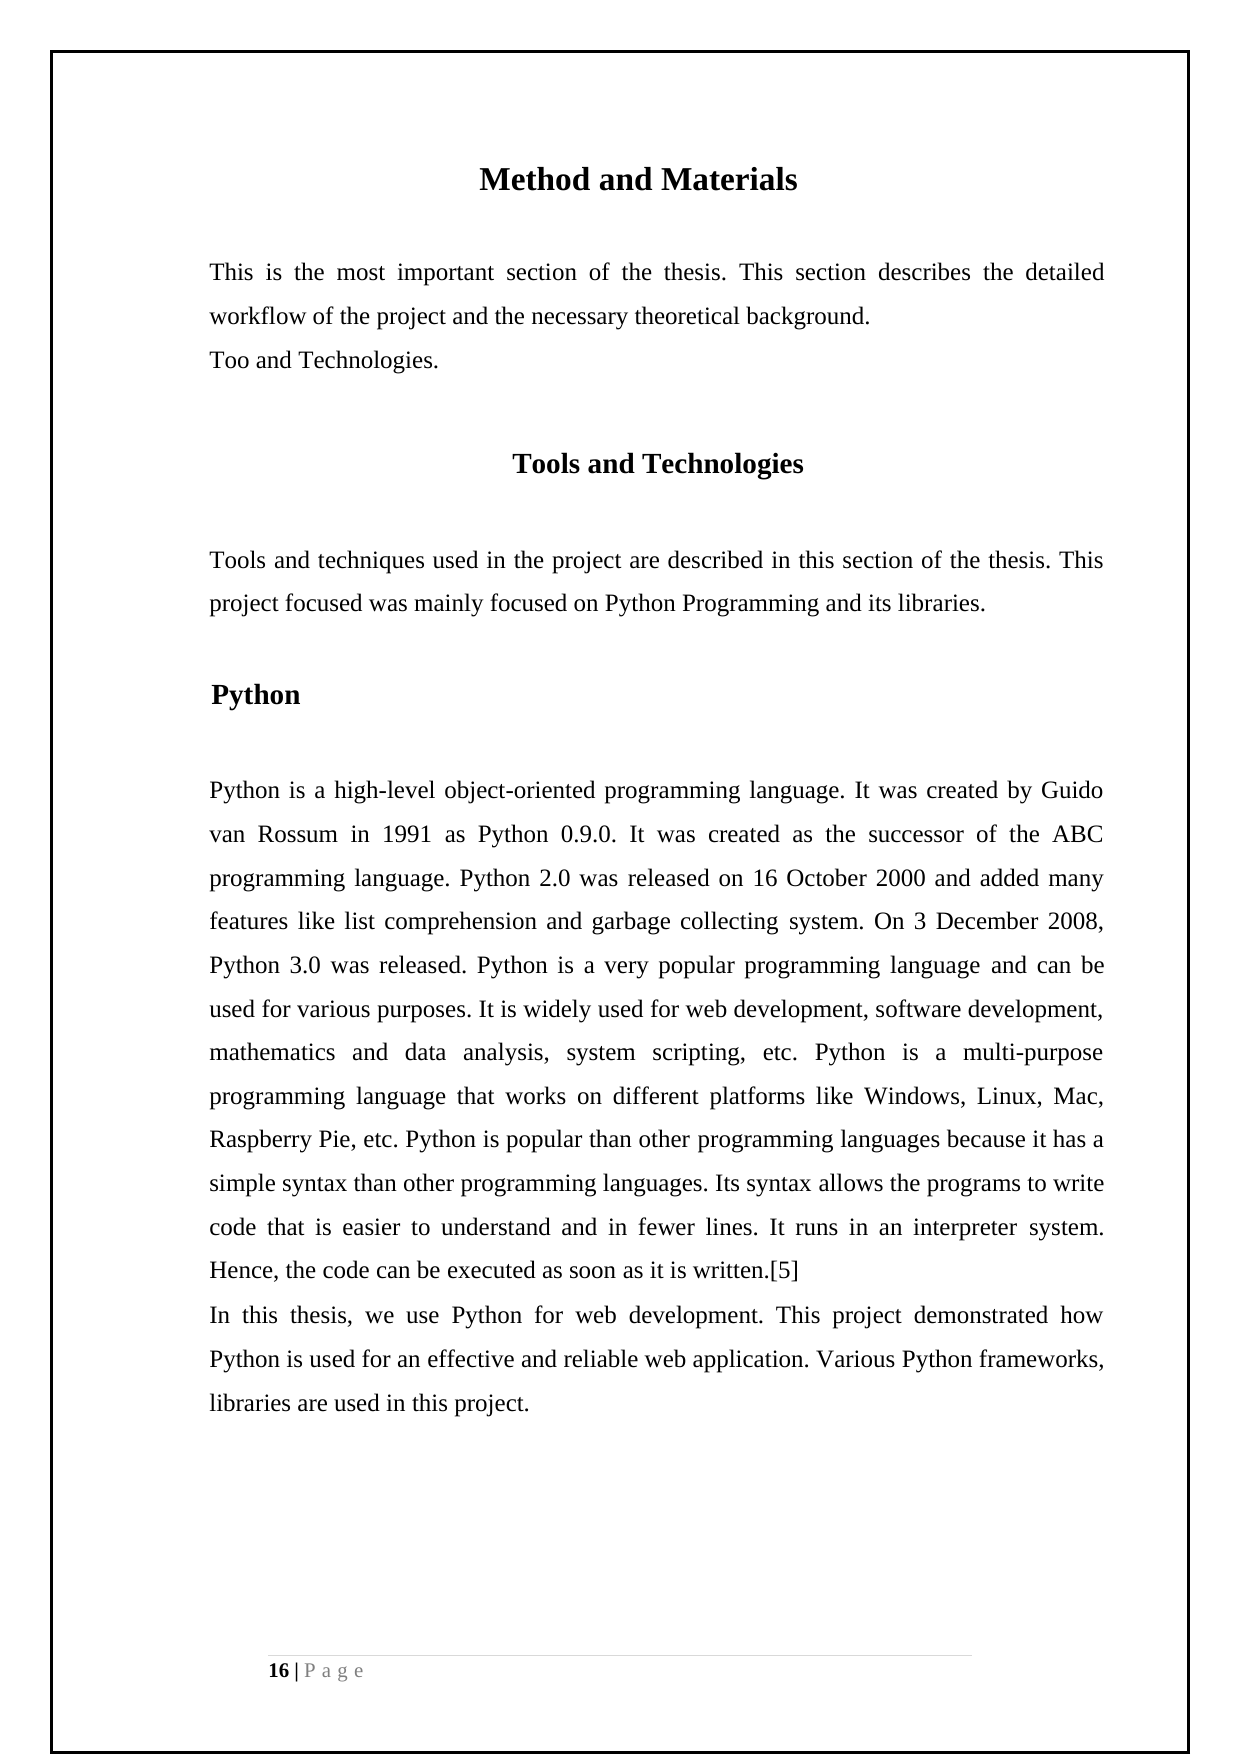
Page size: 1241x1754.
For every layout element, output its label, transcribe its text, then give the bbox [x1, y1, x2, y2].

subtitle Tools and Technologies [211, 446, 1104, 480]
list Method and Materials [172, 159, 1104, 197]
text In this thesis, we use Python for web development. This project demonstrated how Python is used for an effective and reliable web application. Various Python frameworks, libraries are used in this project. [209, 1301, 1104, 1417]
text Too and Technologies. [209, 345, 1104, 374]
subtitle Python [211, 677, 1104, 711]
text Python is a high-level object-oriented programming language. It was created by Guido van Rossum in 1991 as Python 0.9.0. It was created as the successor of the ABC programming language. Python 2.0 was released on 16 October 2000 and added many features like list comprehension and garbage collecting system. On 3 December 2008, Python 3.0 was released. Python is a very popular programming language and can be used for various purposes. It is widely used for web development, software development, mathematics and data analysis, system scripting, etc. Python is a multi-purpose programming language that works on different platforms like Windows, Linux, Mac, Raspberry Pie, etc. Python is popular than other programming languages because it has a simple syntax than other programming languages. Its syntax allows the programs to write code that is easier to understand and in fewer lines. It runs in an interpreter system. Hence, the code can be executed as soon as it is written.[5] [209, 775, 1104, 1284]
text This is the most important section of the thesis. This section describes the detailed workflow of the project and the necessary theoretical background. [209, 257, 1104, 330]
text Tools and techniques used in the project are described in this section of the thesis. This project focused was mainly focused on Python Programming and its libraries. [209, 545, 1104, 617]
